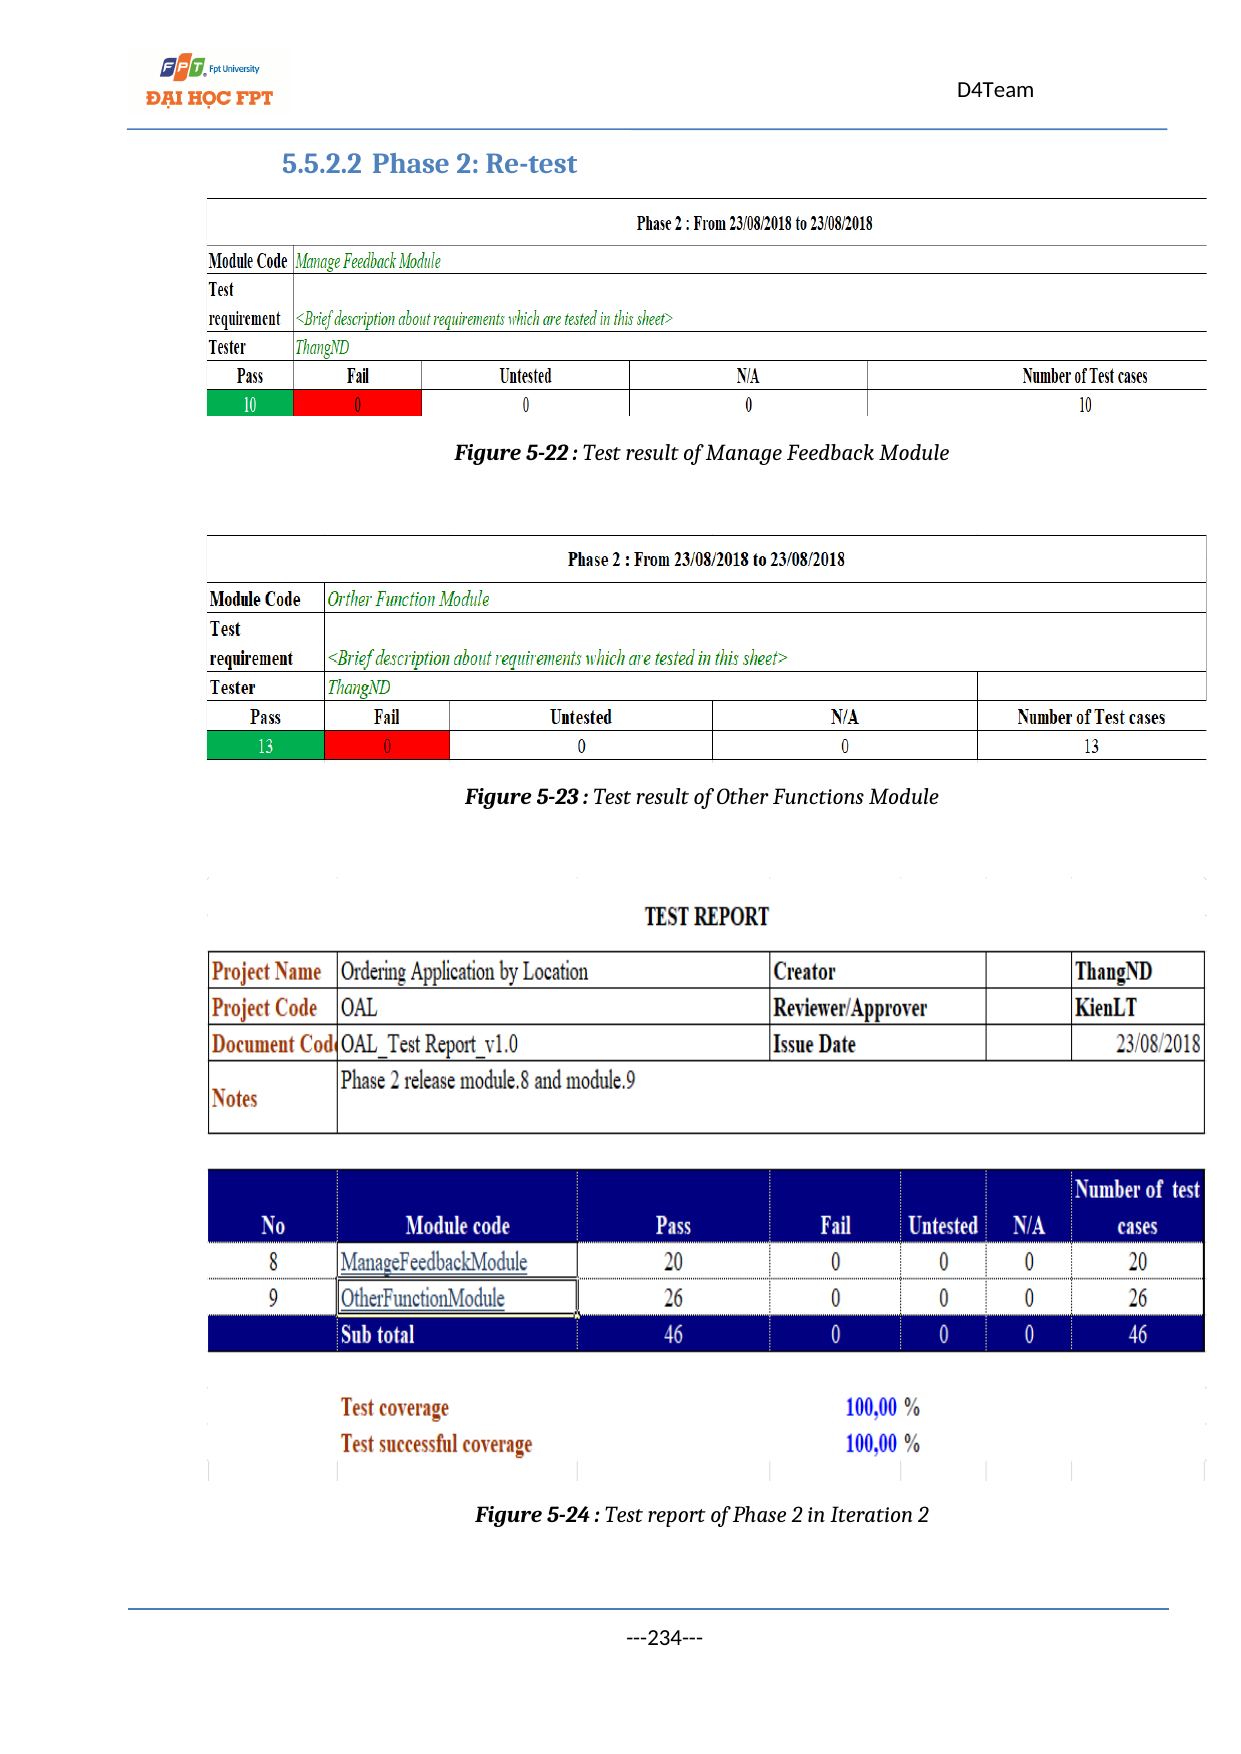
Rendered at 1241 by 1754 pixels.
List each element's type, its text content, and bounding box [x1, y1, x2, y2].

text Figure 5-23 : Test result of Other Functions Module [207, 783, 1122, 810]
text Figure 5-24 : Test report of Phase 2 in Iteration 2 [207, 1502, 1122, 1528]
text Figure 5-22 : Test result of Manage Feedback Module [207, 440, 1122, 467]
subtitle Phase 2: Re-test [282, 148, 1122, 181]
picture [206, 198, 1207, 416]
picture [129, 46, 290, 116]
picture [206, 877, 1207, 1481]
picture [206, 534, 1207, 763]
